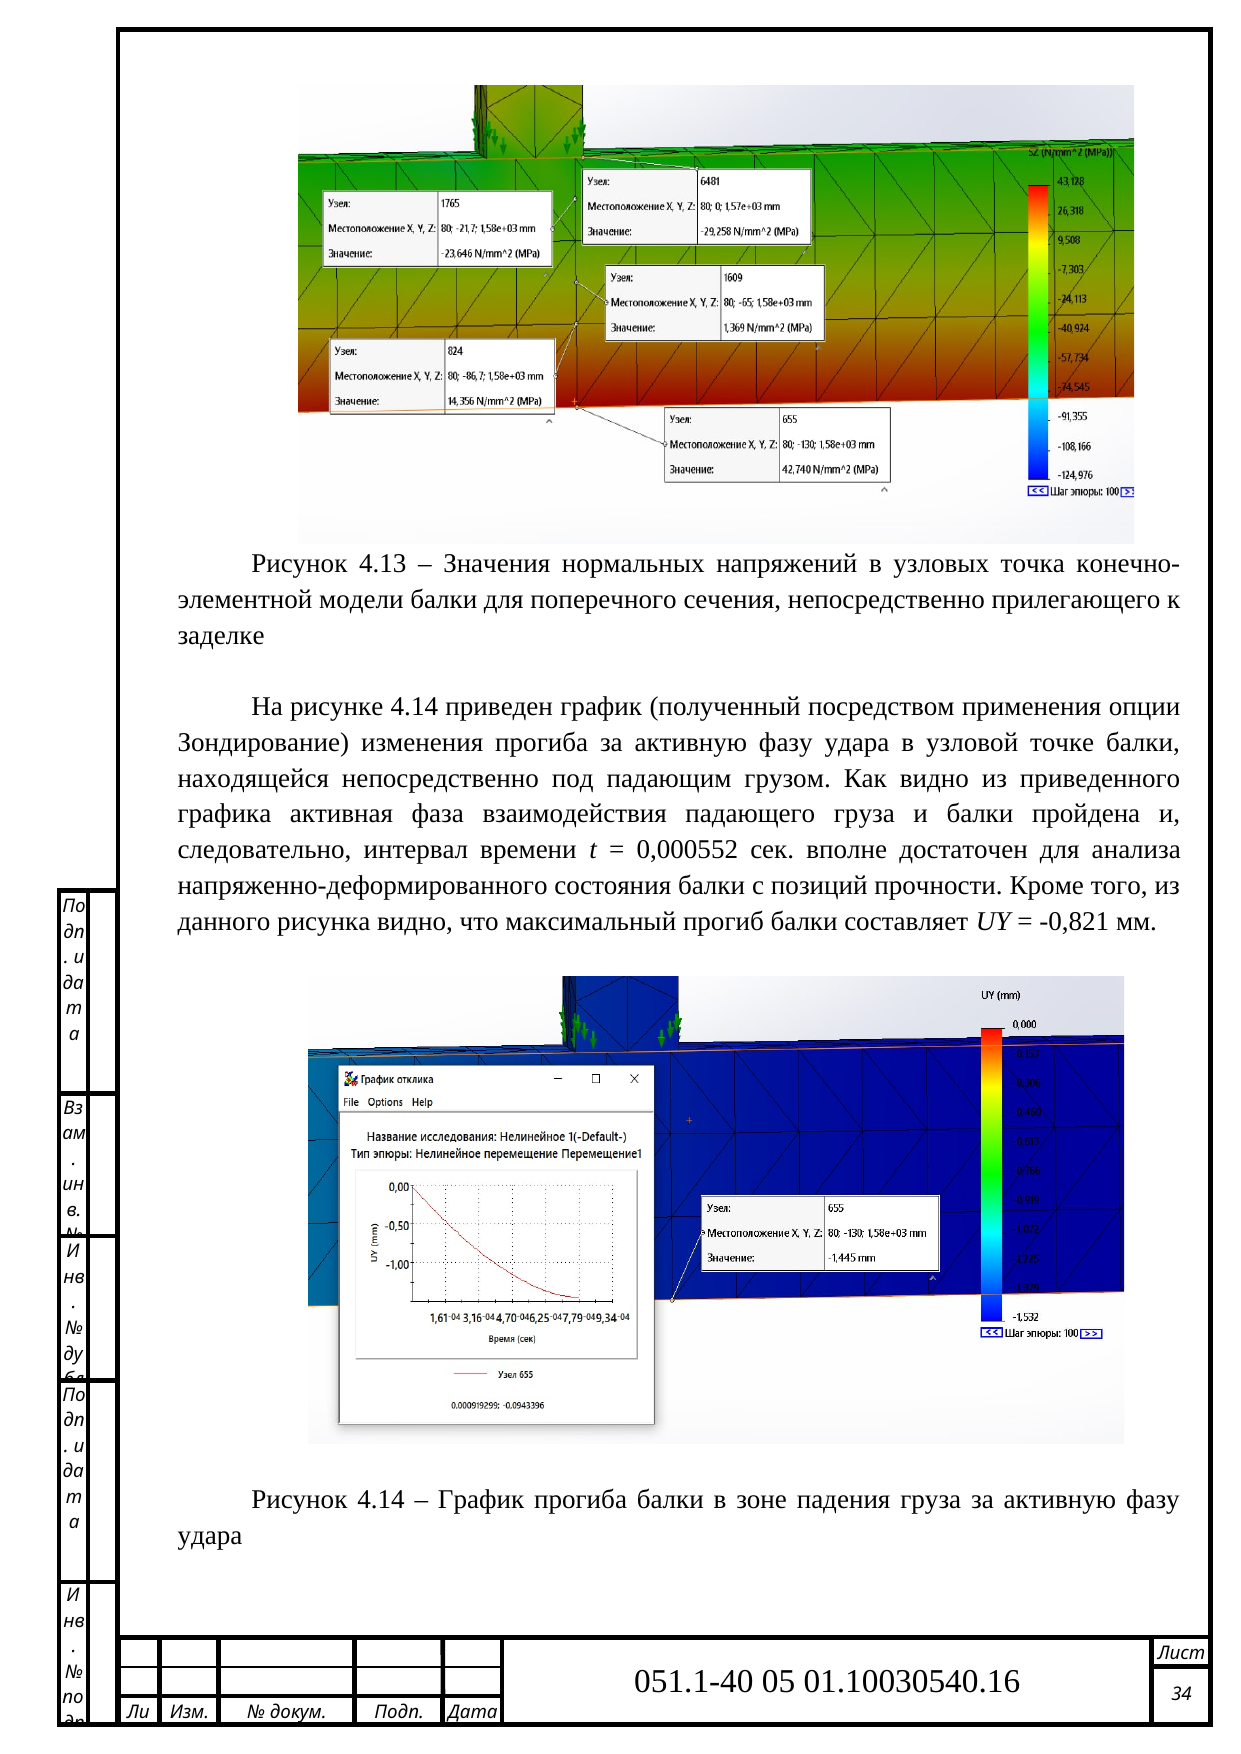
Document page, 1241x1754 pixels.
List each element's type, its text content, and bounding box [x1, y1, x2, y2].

picture [298, 85, 1135, 544]
text Рисунок 4.13 ‒ Значения нормальных напряжений в узловых точка конечно-элементной модели балки для поперечного сечения, непосредственно прилегающего к заделке [177, 547, 1181, 650]
text На рисунке 4.14 приведен график (полученный посредством применения опции Зондирование) изменения прогиба за активную фазу удара в узловой точке балки, находящейся непосредственно под падающим грузом. Как видно из приведенного графика активная фаза взаимодействия падающего груза и балки пройдена и, следовательно, интервал времени t = 0,000552 сек. вполне достаточен для анализа напряженно-деформированного состояния балки с позиций прочности. Кроме того, из данного рисунка видно, что максимальный прогиб балки составляет UY = -0,821 мм. [177, 690, 1181, 936]
picture [308, 976, 1125, 1444]
text Рисунок 4.14 ‒ График прогиба балки в зоне падения груза за активную фазу удара [177, 1483, 1181, 1550]
